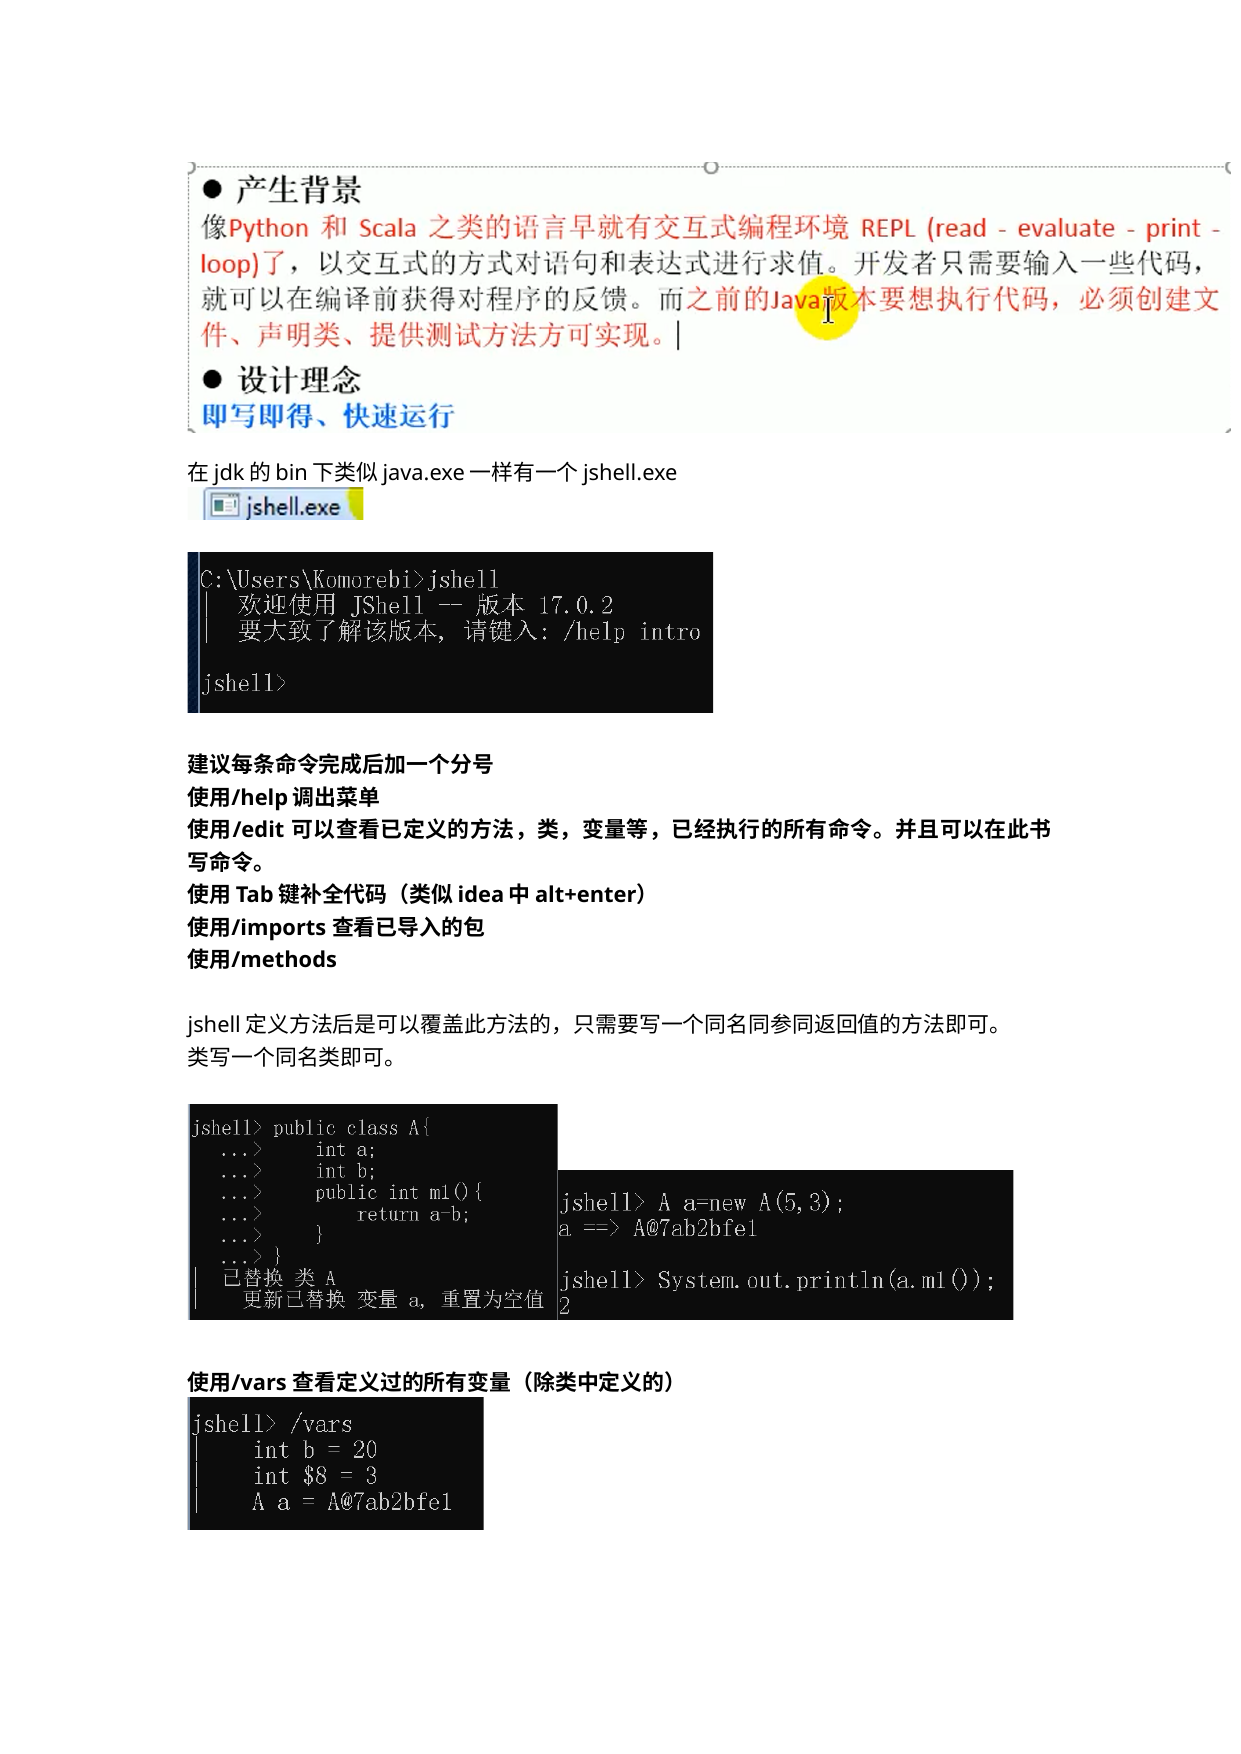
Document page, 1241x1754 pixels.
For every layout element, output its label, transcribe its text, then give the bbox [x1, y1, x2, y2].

text 使用/edit 可以查看已定义的方法，类，变量等，已经执行的所有命令。并且可以在此书写命令。 [187, 812, 1053, 877]
text 在jdk的bin下类似java.exe一样有一个jshell.exe [187, 454, 1053, 487]
text 使用/vars 查看定义过的所有变量（除类中定义的） [187, 1364, 1053, 1397]
picture [187, 1104, 1014, 1320]
text 建议每条命令完成后加一个分号 [187, 747, 1053, 779]
picture [187, 552, 714, 713]
text 使用/imports 查看已导入的包 [187, 909, 1053, 942]
text 使用Tab键补全代码（类似idea中alt+enter） [187, 877, 1053, 909]
picture [187, 162, 1231, 433]
picture [187, 1397, 484, 1530]
text 使用/help调出菜单 [187, 779, 1053, 812]
text 类写一个同名类即可。 [187, 1039, 1053, 1072]
text jshell定义方法后是可以覆盖此方法的，只需要写一个同名同参同返回值的方法即可。 [187, 1007, 1053, 1039]
picture [187, 487, 364, 520]
text 使用/methods [187, 942, 1053, 974]
